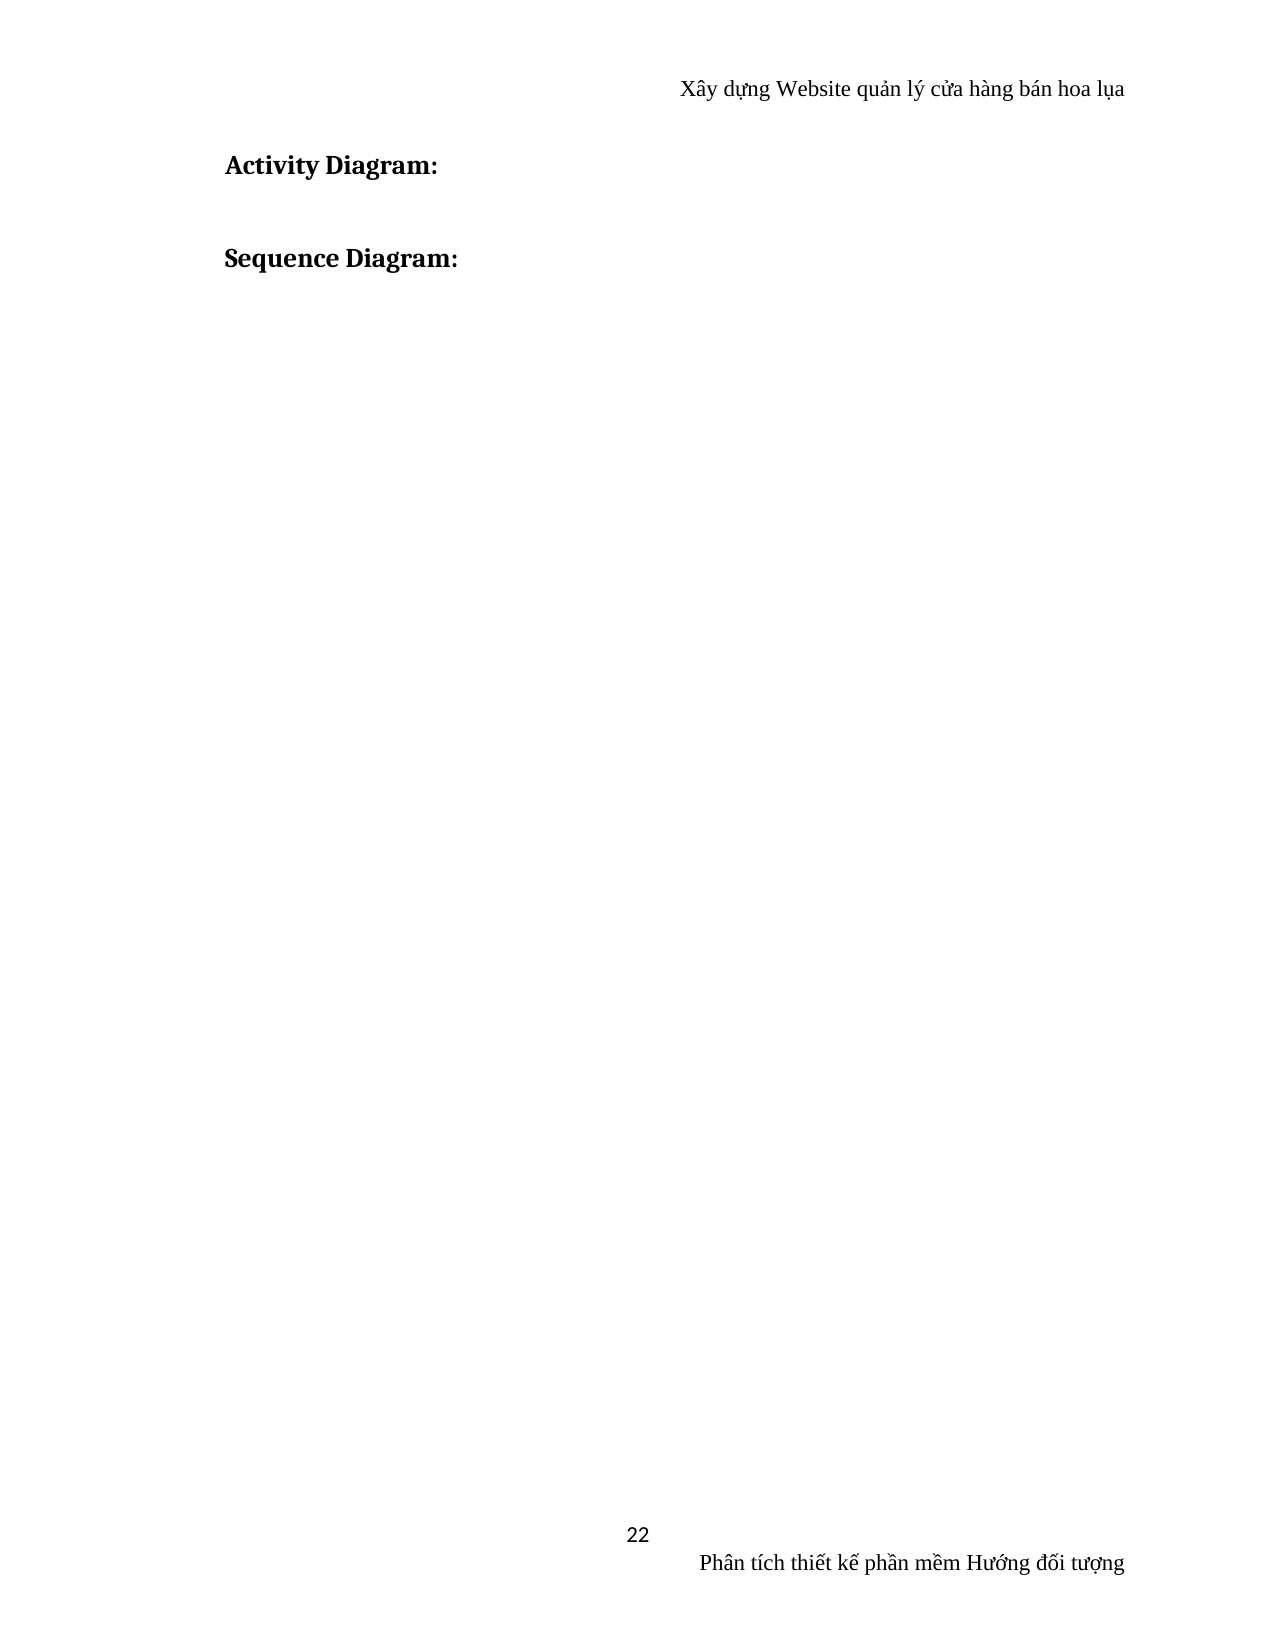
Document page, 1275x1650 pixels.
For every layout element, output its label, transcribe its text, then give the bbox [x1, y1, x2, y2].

list Activity Diagram: [225, 150, 1125, 181]
list Sequence Diagram: [225, 243, 1125, 274]
